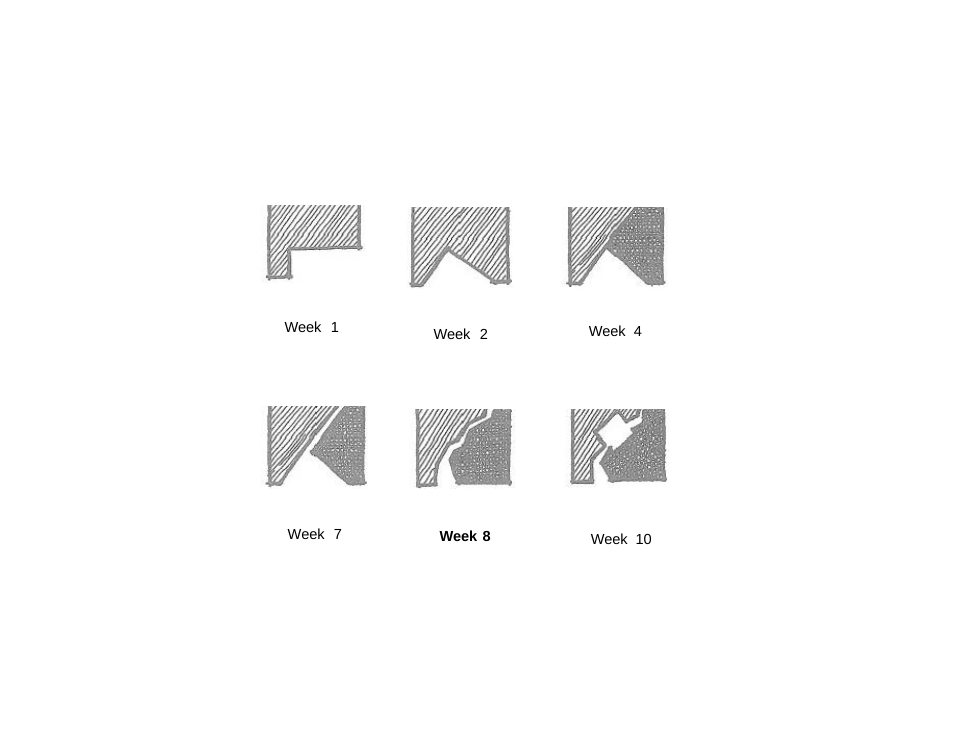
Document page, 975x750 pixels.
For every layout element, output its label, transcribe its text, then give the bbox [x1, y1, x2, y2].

text Week 7 [287, 529, 399, 542]
picture [260, 406, 371, 489]
picture [406, 207, 513, 289]
text Week 1 [284, 323, 396, 336]
picture [564, 409, 670, 488]
picture [409, 409, 516, 489]
picture [260, 205, 366, 283]
picture [561, 207, 670, 289]
text Week 8 [439, 531, 554, 544]
